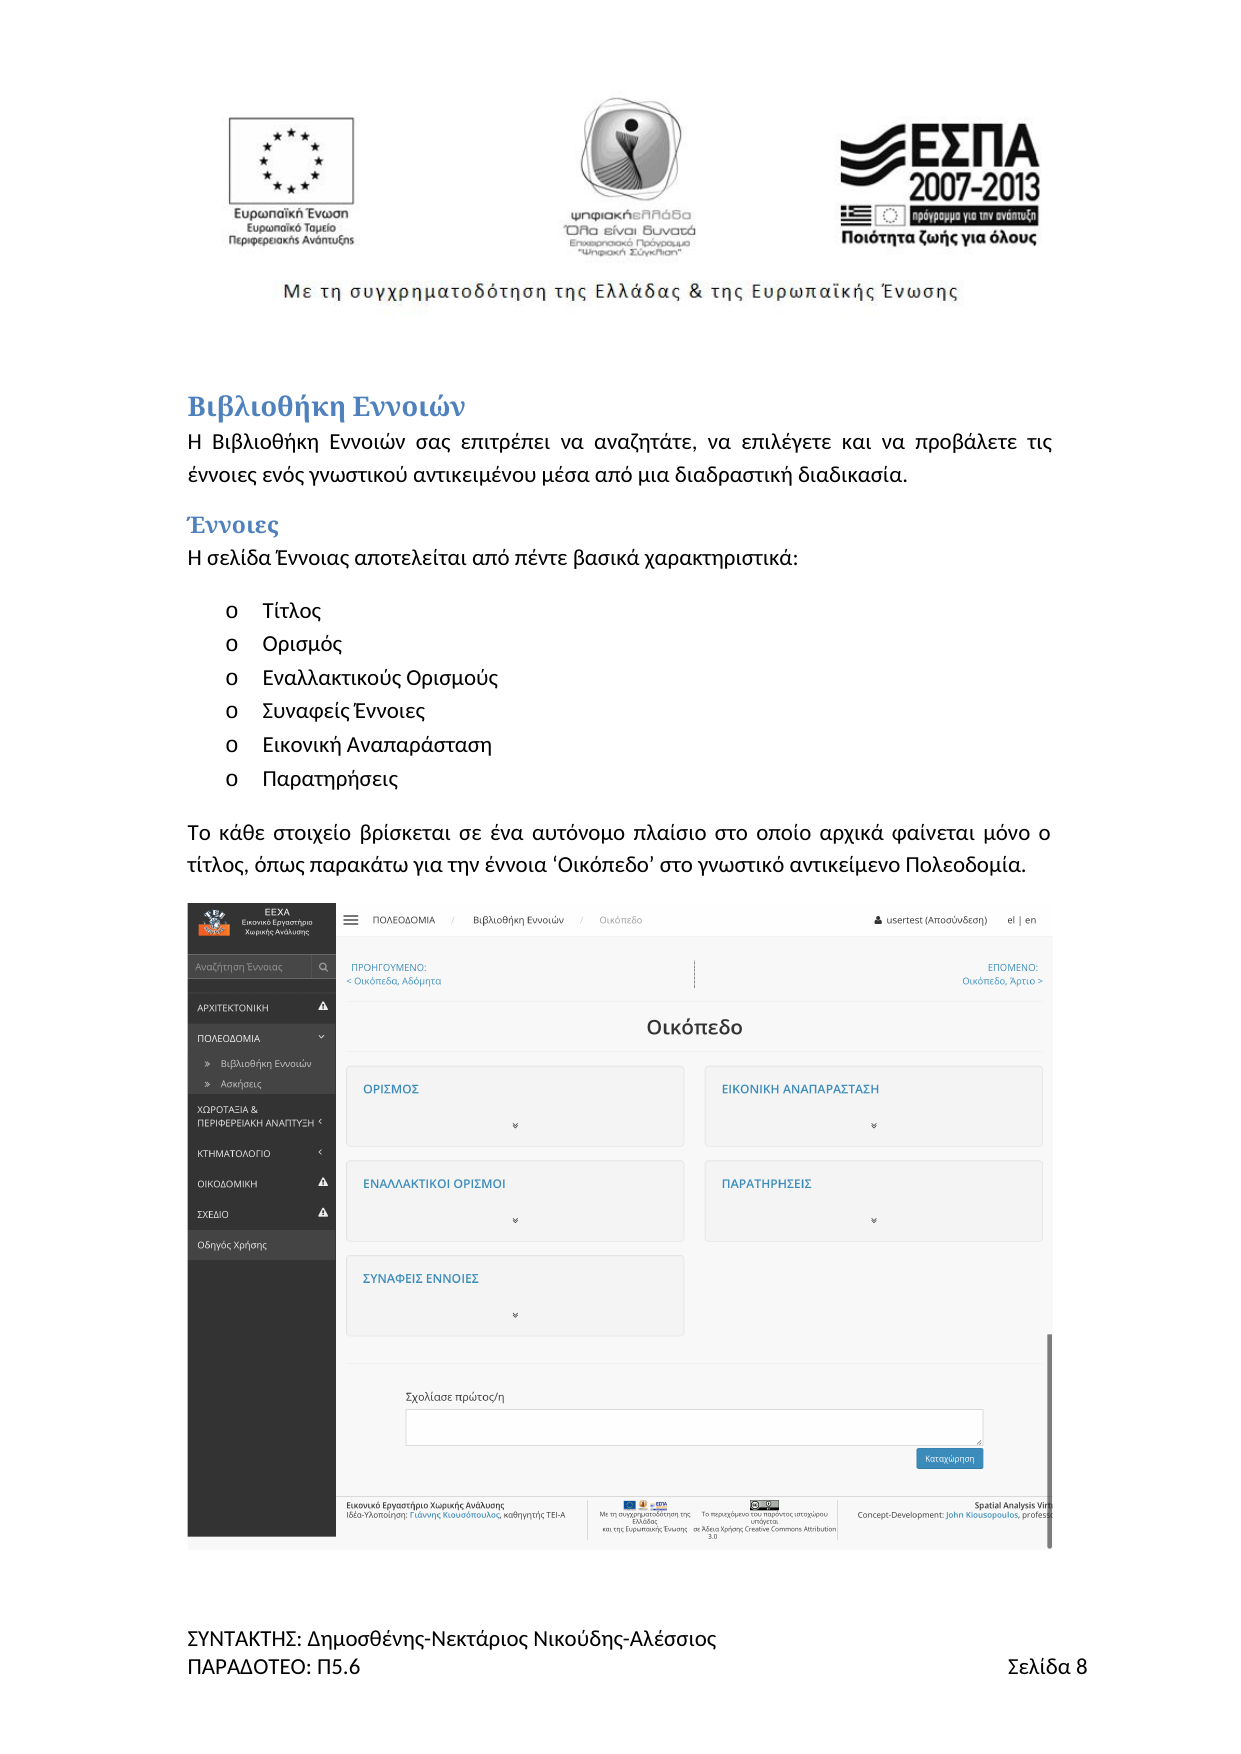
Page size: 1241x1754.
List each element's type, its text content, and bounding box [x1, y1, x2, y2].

subtitle Έννοιες [187, 513, 1053, 539]
list Εικονική Αναπαράσταση [225, 730, 1053, 759]
text Η σελίδα Έννοιας αποτελείται από πέντε βασικά χαρακτηριστικά: [187, 543, 1053, 571]
list Εναλλακτικούς Ορισμούς [225, 663, 1053, 692]
picture [187, 903, 1053, 1550]
text Η Βιβλιοθήκη Εννοιών σας επιτρέπει να αναζητάτε, να επιλέγετε και να προβάλετε τις έννοιες ενός γνωστικού αντικειμένου μέσα από μια διαδραστική διαδικασία. [187, 427, 1053, 488]
picture [187, 73, 1088, 343]
list Τίτλος [225, 596, 1053, 625]
list Ορισμός [225, 629, 1053, 659]
list Παρατηρήσεις [225, 764, 1053, 793]
subtitle Βιβλιοθήκη Εννοιών [187, 392, 1053, 423]
list Συναφείς Έννοιες [225, 697, 1053, 726]
text Το κάθε στοιχείο βρίσκεται σε ένα αυτόνομο πλαίσιο στο οποίο αρχικά φαίνεται μόνο ο τίτλος, όπως παρακάτω για την έννοια ‘Οικόπεδο’ στο γνωστικό αντικείμενο Πολεοδομία. [187, 818, 1053, 878]
